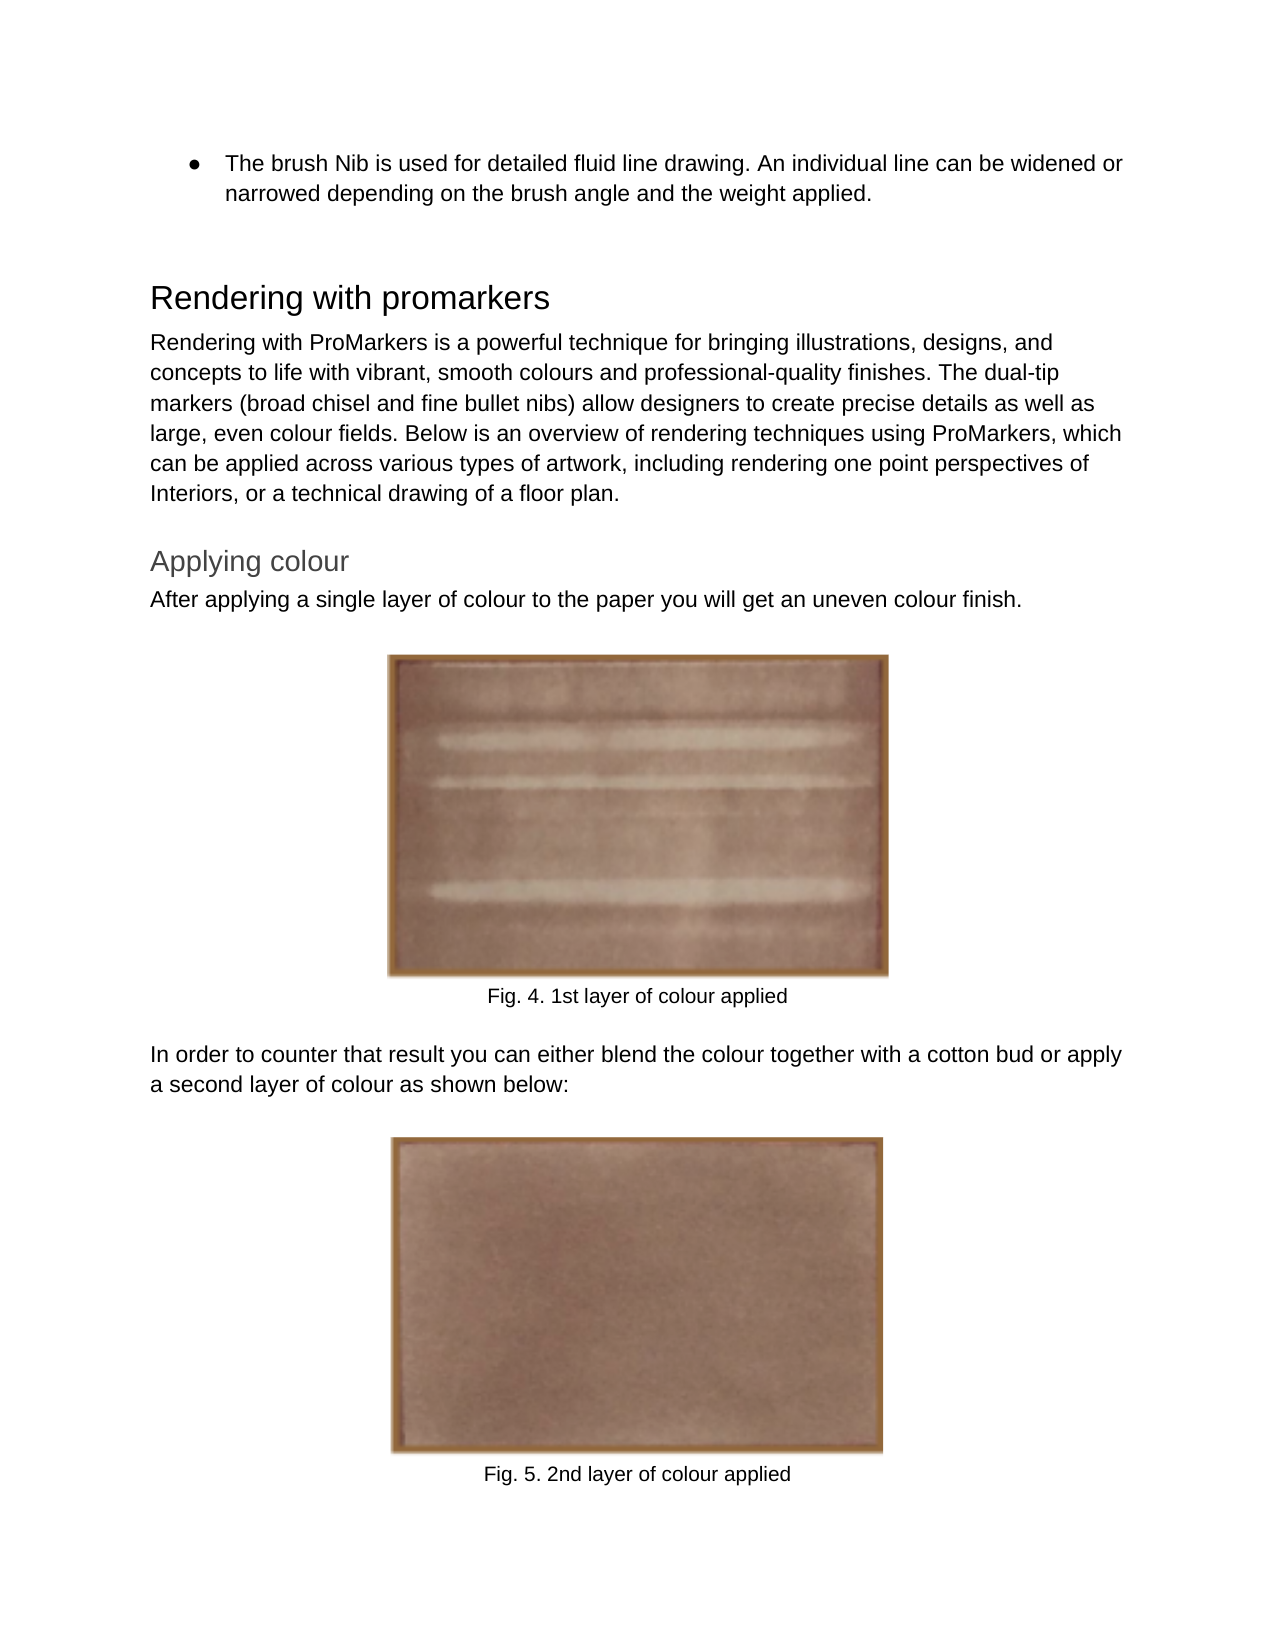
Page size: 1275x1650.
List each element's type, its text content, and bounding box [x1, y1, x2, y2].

text Rendering with ProMarkers is a powerful technique for bringing illustrations, designs, and concepts to life with vibrant, smooth colours and professional-quality finishes. The dual-tip markers (broad chisel and fine bullet nibs) allow designers to create precise details as well as large, even colour fields. Below is an overview of rendering techniques using ProMarkers, which can be applied across various types of artwork, including rendering one point perspectives of Interiors, or a technical drawing of a floor plan. [150, 329, 1125, 506]
text After applying a single layer of colour to the paper you will get an uneven colour finish. [150, 586, 1125, 612]
subtitle Rendering with promarkers [150, 278, 1125, 317]
text Fig. 5. 2nd layer of colour applied [150, 1462, 1125, 1486]
subtitle Applying colour [150, 544, 1125, 577]
text Fig. 4. 1st layer of colour applied [150, 983, 1125, 1007]
picture [378, 646, 897, 980]
picture [387, 1131, 888, 1458]
list The brush Nib is used for detailed fluid line drawing. An individual line can be widened or narrowed depending on the brush angle and the weight applied. [187, 150, 1125, 207]
text In order to counter that result you can either blend the colour together with a cotton bud or apply a second layer of colour as shown below: [150, 1041, 1125, 1098]
